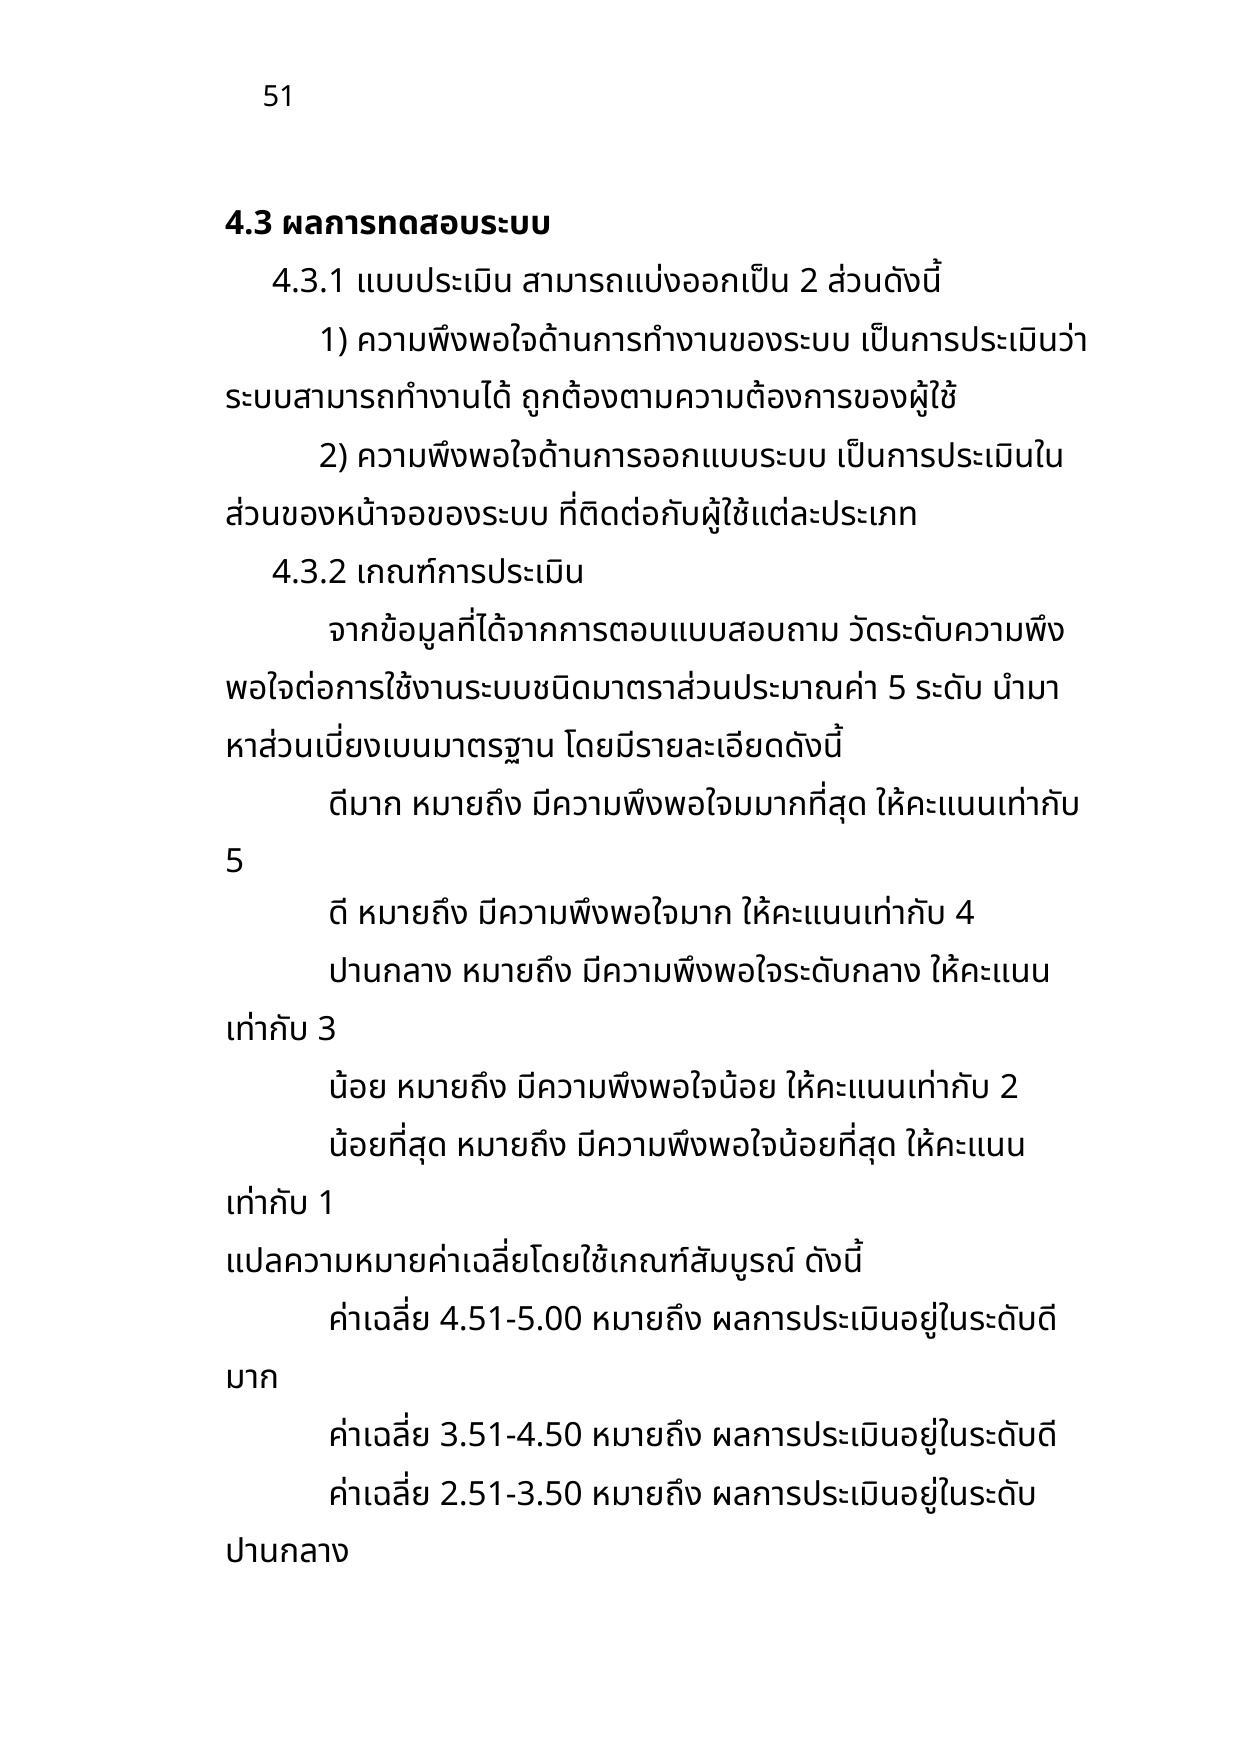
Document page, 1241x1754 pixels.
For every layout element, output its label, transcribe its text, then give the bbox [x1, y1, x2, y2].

text จากข้อมูลที่ได้จากการตอบแบบสอบถาม วัดระดับความพึงพอใจต่อการใช้งานระบบชนิดมาตราส่วนประมาณค่า 5 ระดับ นำมาหาส่วนเบี่ยงเบนมาตรฐาน โดยมีรายละเอียดดังนี้ [225, 606, 1090, 772]
text 2) ความพึงพอใจด้านการออกแบบระบบ เป็นการประเมินในส่วนของหน้าจอของระบบ ที่ติดต่อกับผู้ใช้แต่ละประเภท [225, 431, 1090, 540]
text ดี หมายถึง มีความพึงพอใจมาก ให้คะแนนเท่ากับ 4 [225, 889, 1090, 939]
text ค่าเฉลี่ย 3.51-4.50 หมายถึง ผลการประเมินอยู่ในระดับดี [225, 1411, 1090, 1462]
text 4.3.1 แบบประเมิน สามารถแบ่งออกเป็น 2 ส่วนดังนี้ [225, 257, 1090, 308]
text ปานกลาง หมายถึง มีความพึงพอใจระดับกลาง ให้คะแนนเท่ากับ 3 [225, 947, 1090, 1056]
text น้อยที่สุด หมายถึง มีความพึงพอใจน้อยที่สุด ให้คะแนนเท่ากับ 1 [225, 1121, 1090, 1230]
text 4.3.2 เกณฑ์การประเมิน [225, 547, 1090, 598]
text ค่าเฉลี่ย 4.51-5.00 หมายถึง ผลการประเมินอยู่ในระดับดีมาก [225, 1295, 1090, 1404]
text แปลความหมายค่าเฉลี่ยโดยใช้เกณฑ์สัมบูรณ์ ดังนี้ [225, 1237, 1090, 1288]
text ค่าเฉลี่ย 2.51-3.50 หมายถึง ผลการประเมินอยู่ในระดับปานกลาง [225, 1469, 1090, 1578]
subtitle 4.3 ผลการทดสอบระบบ [225, 199, 1090, 250]
text น้อย หมายถึง มีความพึงพอใจน้อย ให้คะแนนเท่ากับ 2 [225, 1063, 1090, 1114]
text 1) ความพึงพอใจด้านการทำงานของระบบ เป็นการประเมินว่าระบบสามารถทำงานได้ ถูกต้องตามความต้องการของผู้ใช้ [225, 315, 1090, 424]
text ดีมาก หมายถึง มีความพึงพอใจมมากที่สุด ให้คะแนนเท่ากับ 5 [225, 779, 1090, 882]
